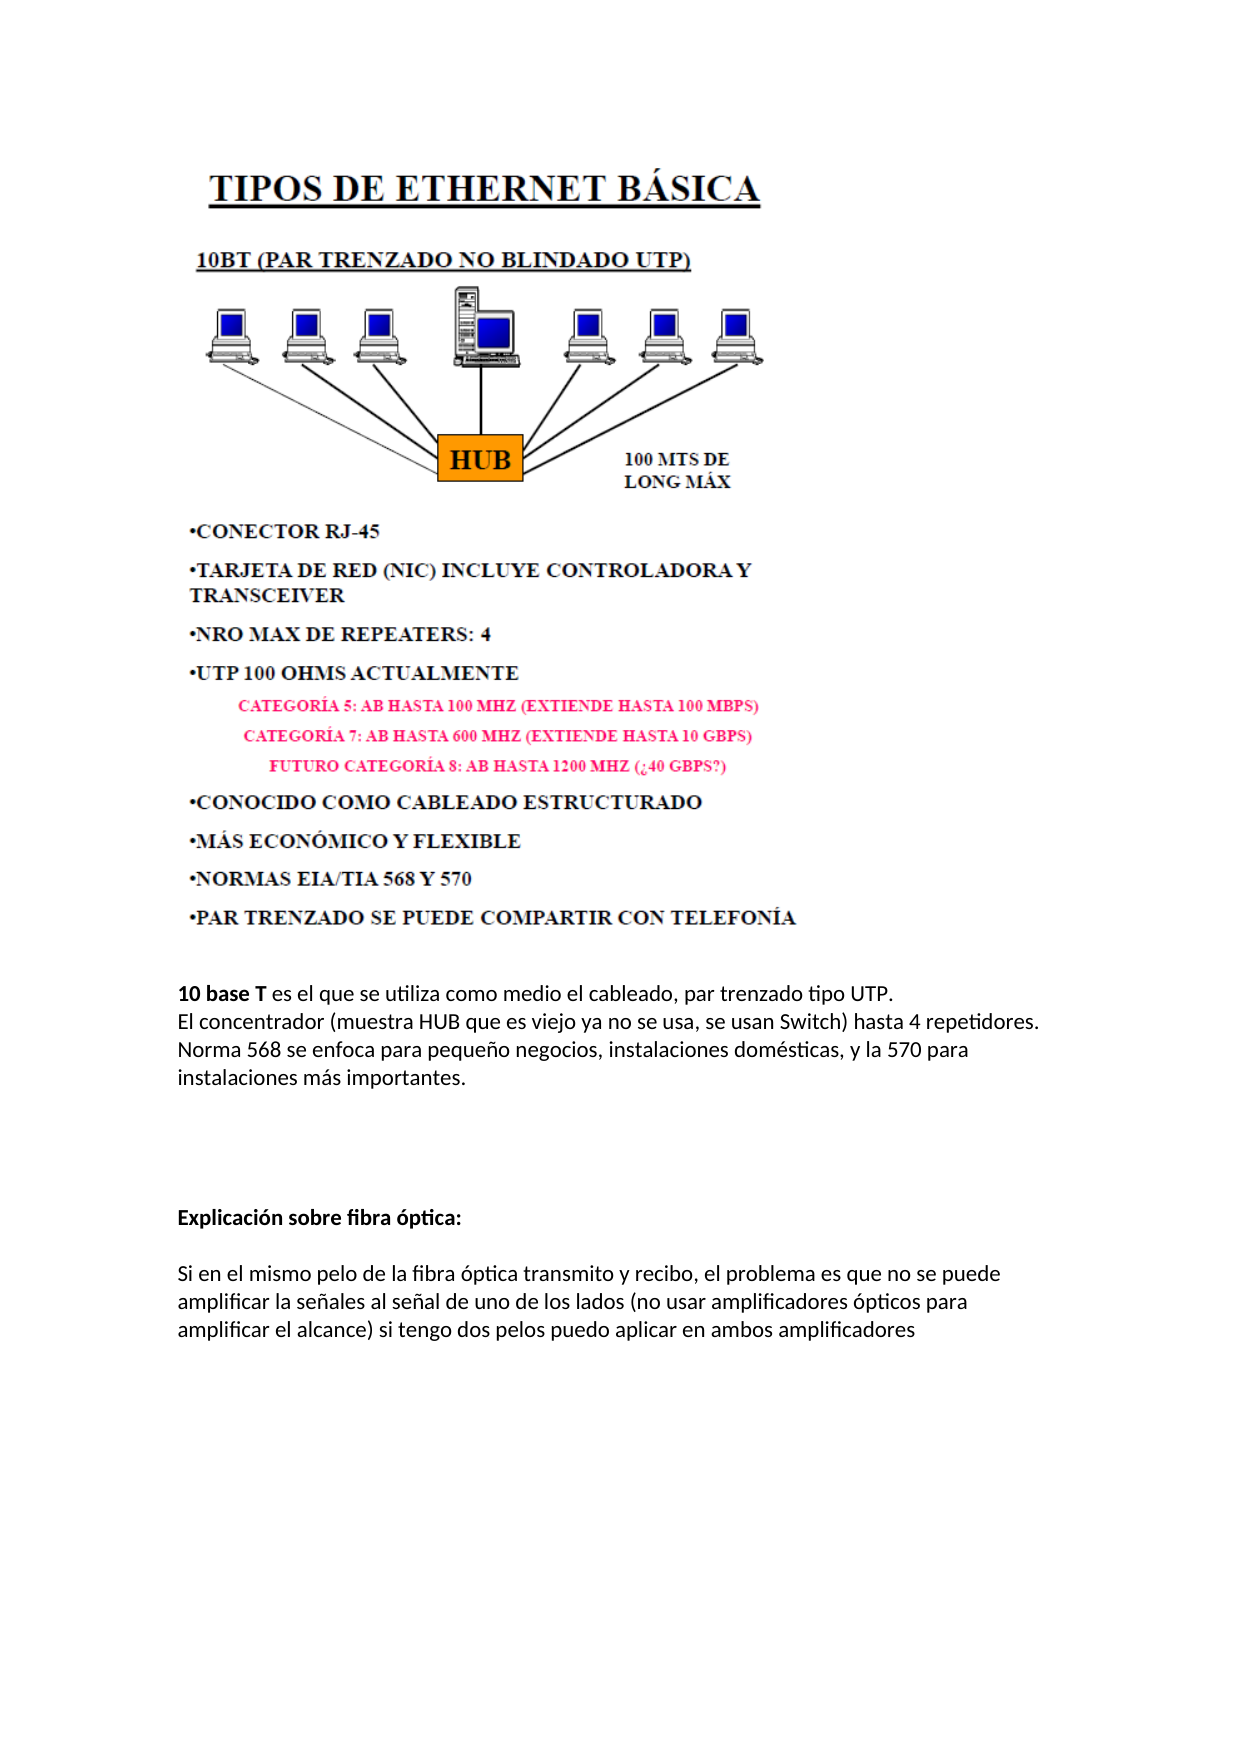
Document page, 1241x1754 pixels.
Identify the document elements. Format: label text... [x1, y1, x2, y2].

picture [177, 147, 809, 951]
text Si en el mismo pelo de la fibra óptica transmito y recibo, el problema es que no se puede amplificar la señales al señal de uno de los lados (no usar amplificadores ópticos para amplificar el alcance) si tengo dos pelos puedo aplicar en ambos amplificadores [177, 1259, 1063, 1343]
text Explicación sobre fibra óptica: [177, 1203, 1063, 1231]
text El concentrador (muestra HUB que es viejo ya no se usa, se usan Switch) hasta 4 repetidores. [177, 1007, 1063, 1035]
text 10 base T es el que se utiliza como medio el cableado, par trenzado tipo UTP. [177, 979, 1063, 1007]
text Norma 568 se enfoca para pequeño negocios, instalaciones domésticas, y la 570 para instalaciones más importantes. [177, 1035, 1063, 1091]
